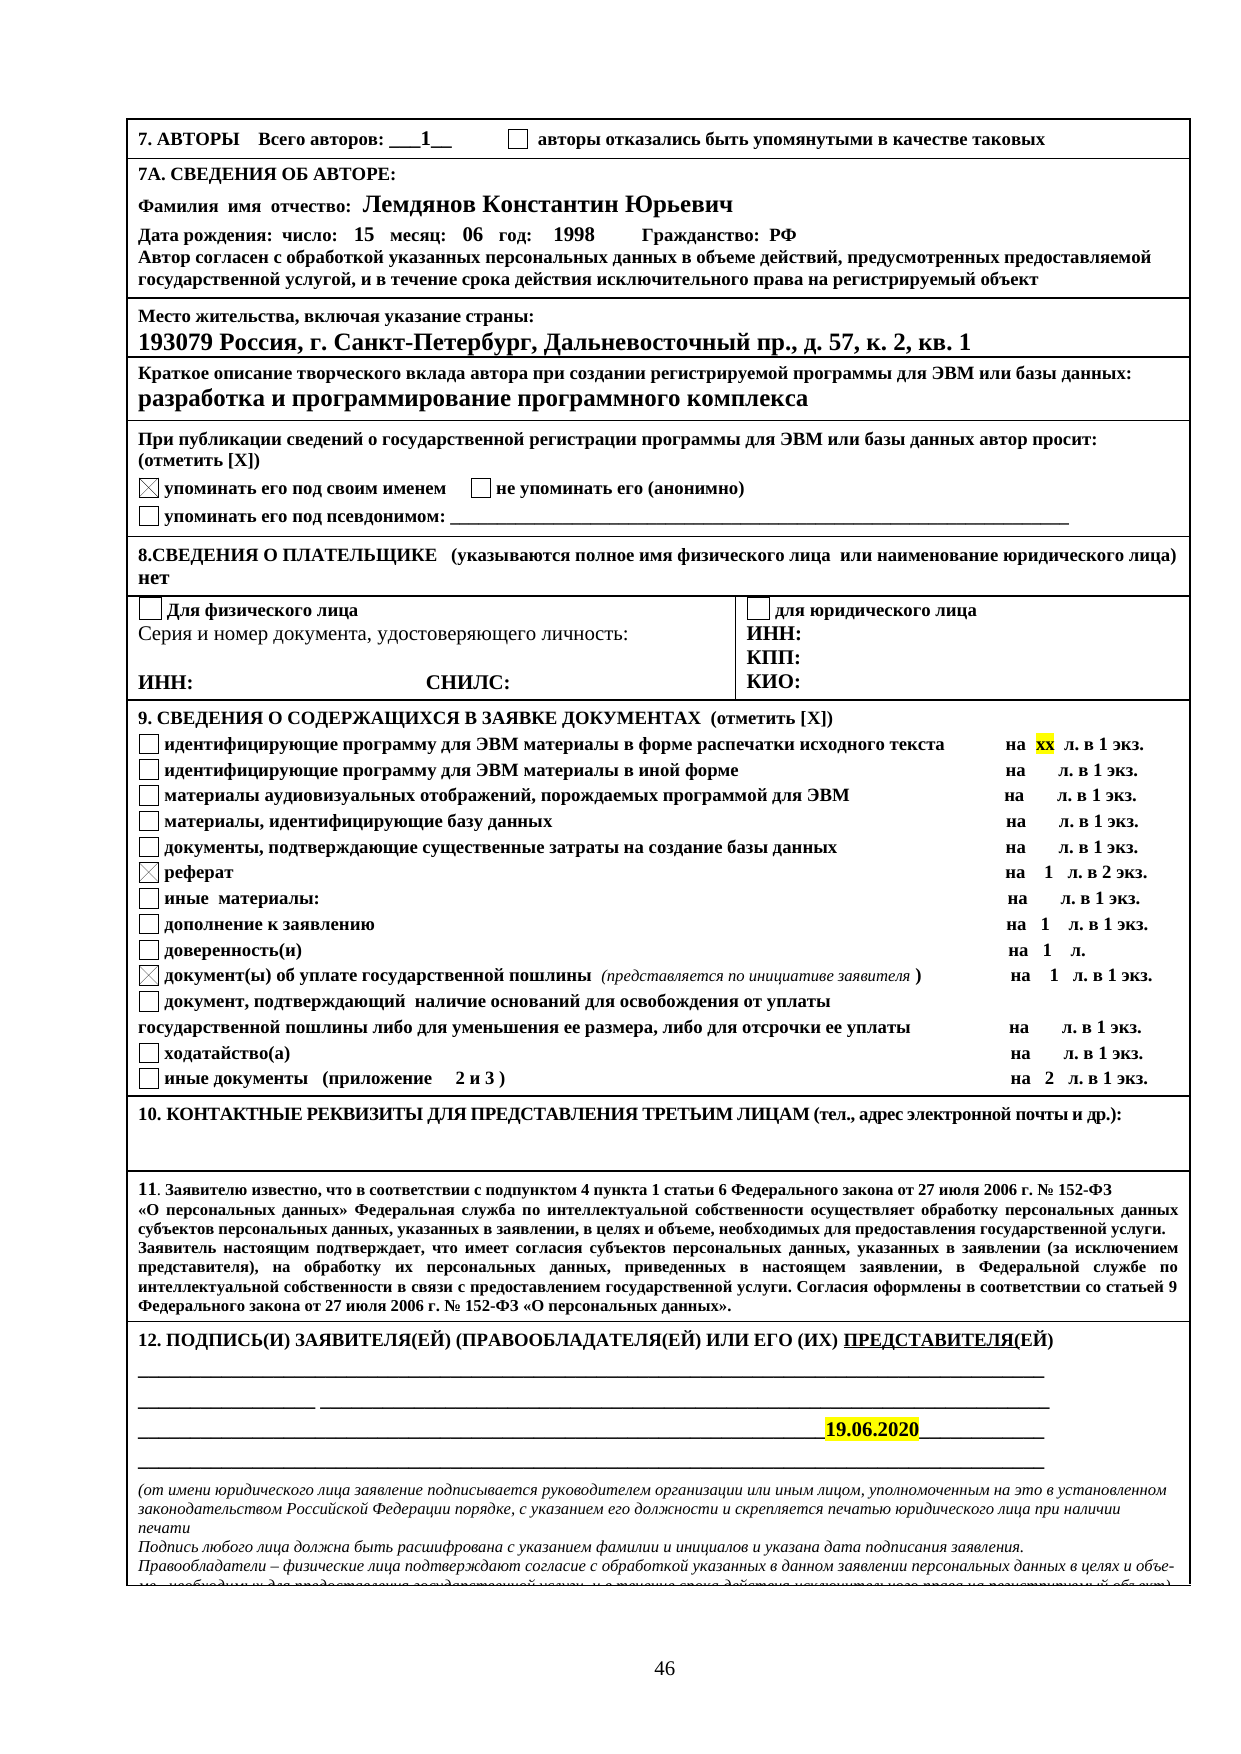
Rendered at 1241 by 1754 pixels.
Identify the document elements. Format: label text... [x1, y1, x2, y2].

table_cell ИНН: [128, 669, 414, 699]
table_cell Краткое описание творческого вклада автора при создании регистрируемой программы для ЭВМ или базы данных: разработка и программирование программного комплекса [128, 358, 1189, 419]
table_cell 10. КОНТАКТНЫЕ РЕКВИЗИТЫ ДЛЯ ПРЕДСТАВЛЕНИЯ ТРЕТЬИМ ЛИЦАМ (тел., адрес электронной почты и др.): [128, 1097, 1189, 1170]
table_cell 11. Заявителю известно, что в соответствии с подпунктом 4 пункта 1 статьи 6 Федерального закона от 27 июля . № 152-ФЗ «О персональных данных» Федеральная служба по интеллектуальной собственности осуществляет обработку персональных данных субъектов персональных данных, указанных в заявлении, в целях и объеме, необходимых для предоставления государственной услуги. Заявитель настоящим подтверждает, что имеет согласия субъектов персональных данных, указанных в заявлении (за исключением представителя), на обработку их персональных данных, приведенных в настоящем заявлении, в Федеральной службе по интеллектуальной связи с предоставлением государственной услуги. Согласия оформлены в соответствии со статьей 9 Федерального закона от 27 июля . № 152-ФЗ «О персональных данных». [128, 1172, 1189, 1321]
table_cell СНИЛС: [415, 669, 735, 699]
table_cell 8.СВЕДЕНИЯ О ПЛАТЕЛЬЩИКЕ (указываются полное имя физического лица или наименование юридического лица) нет [128, 537, 1189, 595]
table_cell Для физического лица Серия и номер документа, удостоверяющего личность: [128, 597, 735, 669]
table_cell 7А. СВЕДЕНИЯ ОБ АВТОРЕ: Фамилия имя отчество: Лемдянов Константин Юрьевич Дата рождения: число: 15 месяц: 06 год: 1998 Гражданство: РФ Автор согласен с обработкой указанных персональных данных в объеме действий, предусмотренных предоставляемой государственной услугой, и в течение срока действия исключительного права на регистрируемый объект [128, 159, 1189, 297]
table_cell 12. ПОДПИСЬ(И) ЗАЯВИТЕЛЯ(ЕЙ) (ПРАВООБЛАДАТЕЛЯ(ЕЙ) ИЛИ ЕГО (ИХ) ПРЕДСТАВИТЕЛЯ(ЕЙ) _______________________________________________________________________________________ _________________ ______________________________________________________________________ __________________________________________________________________19.06.2020____________ _______________________________________________________________________________________ (от имени юридического лица заявление подписывается руководителем организации или иным лицом, уполномоченным на это в установленном законодательством Российской Федерации порядке, с указанием его должности и скрепляется печатью юридического лица при наличии печати Подпись любого лица должна быть расшифрована с указанием фамилии и инициалов и указана дата подписания заявления. Правообладатели – физические лица подтверждают согласие с обработкой указанных в данном заявлении персональных данных в целях и объе-ме, необходимых для предоставления государственной услуги, и в течение срока действия исключительного права на регистрируемый объект) [128, 1322, 1189, 1584]
table_cell для юридического лица ИНН: КПП: КИО: [736, 597, 1189, 699]
table_cell 9. СВЕДЕНИЯ О СОДЕРЖАЩИХСЯ В ЗАЯВКЕ ДОКУМЕНТАХ (отметить [X]) идентифицирующие программу для ЭВМ материалы в форме распечатки исходного текста на хх л. в 1 экз. идентифицирующие программу для ЭВМ материалы в иной форме 1 экз. материалы аудиовизуальных отображений, порождаемых программой для ЭВМ 1 экз. материалы, идентифицирующие базу данных 1 экз. документы, подтверждающие существенные затраты на создание базы данных 1 экз. реферат на 1 л. в 2 экз. иные материалы: 1 экз. дополнение к заявлению на 1 л. в 1 экз. доверенность(и) на 1 л. документ(ы) об уплате государственной пошлины (представляется по инициативе заявителя ) на 1 л. в 1 экз. документ, подтверждающий наличие оснований для освобождения от уплаты государственной пошлины либо для уменьшения ее размера, либо для отсрочки ее уплаты 1 экз. ходатайство(а) 1 экз. иные документы (приложение 2 и 3 ) на 2 л. в 1 экз. [128, 701, 1189, 1095]
table_cell При публикации сведений о государственной регистрации программы для ЭВМ или базы данных автор просит: (отметить [X]) упоминать его под своим именем не упоминать его (анонимно) упоминать его под псевдонимом: __________________________________________________________________ [128, 421, 1189, 536]
table_cell 7. АВТОРЫ Всего авторов: ___1__ авторы отказались быть упомянутыми в качестве таковых [128, 120, 1189, 157]
table_cell Место жительства, включая указание страны: 193079 Россия, г. Санкт-Петербург, Дальневосточный пр., д. 57, к. 2, кв. 1 [128, 299, 1189, 356]
